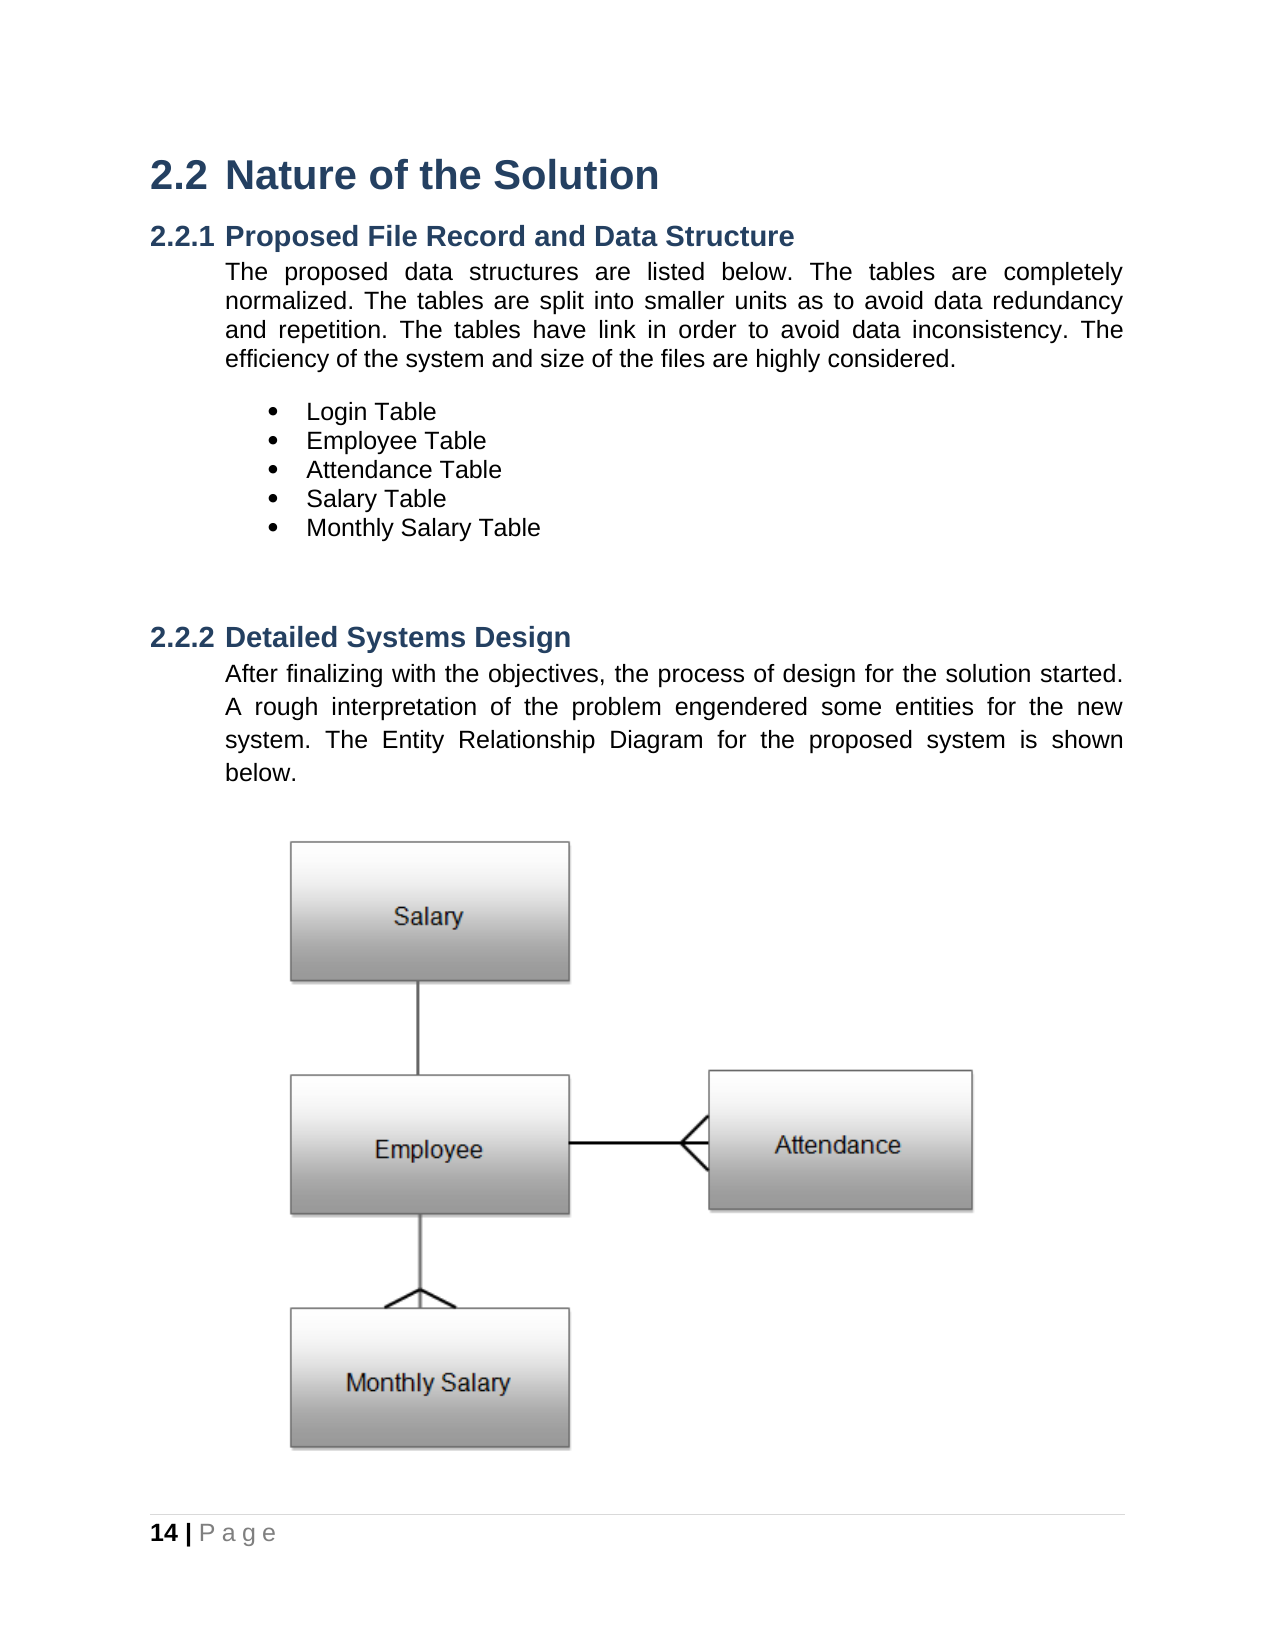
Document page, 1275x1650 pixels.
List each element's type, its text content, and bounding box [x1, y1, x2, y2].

list Login Table [269, 397, 1125, 426]
list Attendance Table [269, 455, 1125, 484]
list Monthly Salary Table [269, 513, 1125, 542]
picture [225, 811, 1005, 1486]
text After finalizing with the objectives, the process of design for the solution started. A rough interpretation of the problem engendered some entities for the new system. The Entity Relationship Diagram for the proposed system is shown below. [225, 659, 1125, 787]
list Salary Table [269, 484, 1125, 513]
subtitle Proposed File Record and Data Structure [150, 219, 1125, 252]
list Employee Table [269, 426, 1125, 455]
subtitle Nature of the Solution [150, 150, 1125, 198]
text The proposed data structures are listed below. The tables are completely normalized. The tables are split into smaller units as to avoid data redundancy and repetition. The tables have link in order to avoid data inconsistency. The efficiency of the system and size of the files are highly considered. [225, 257, 1125, 372]
subtitle Detailed Systems Design [150, 620, 1125, 654]
